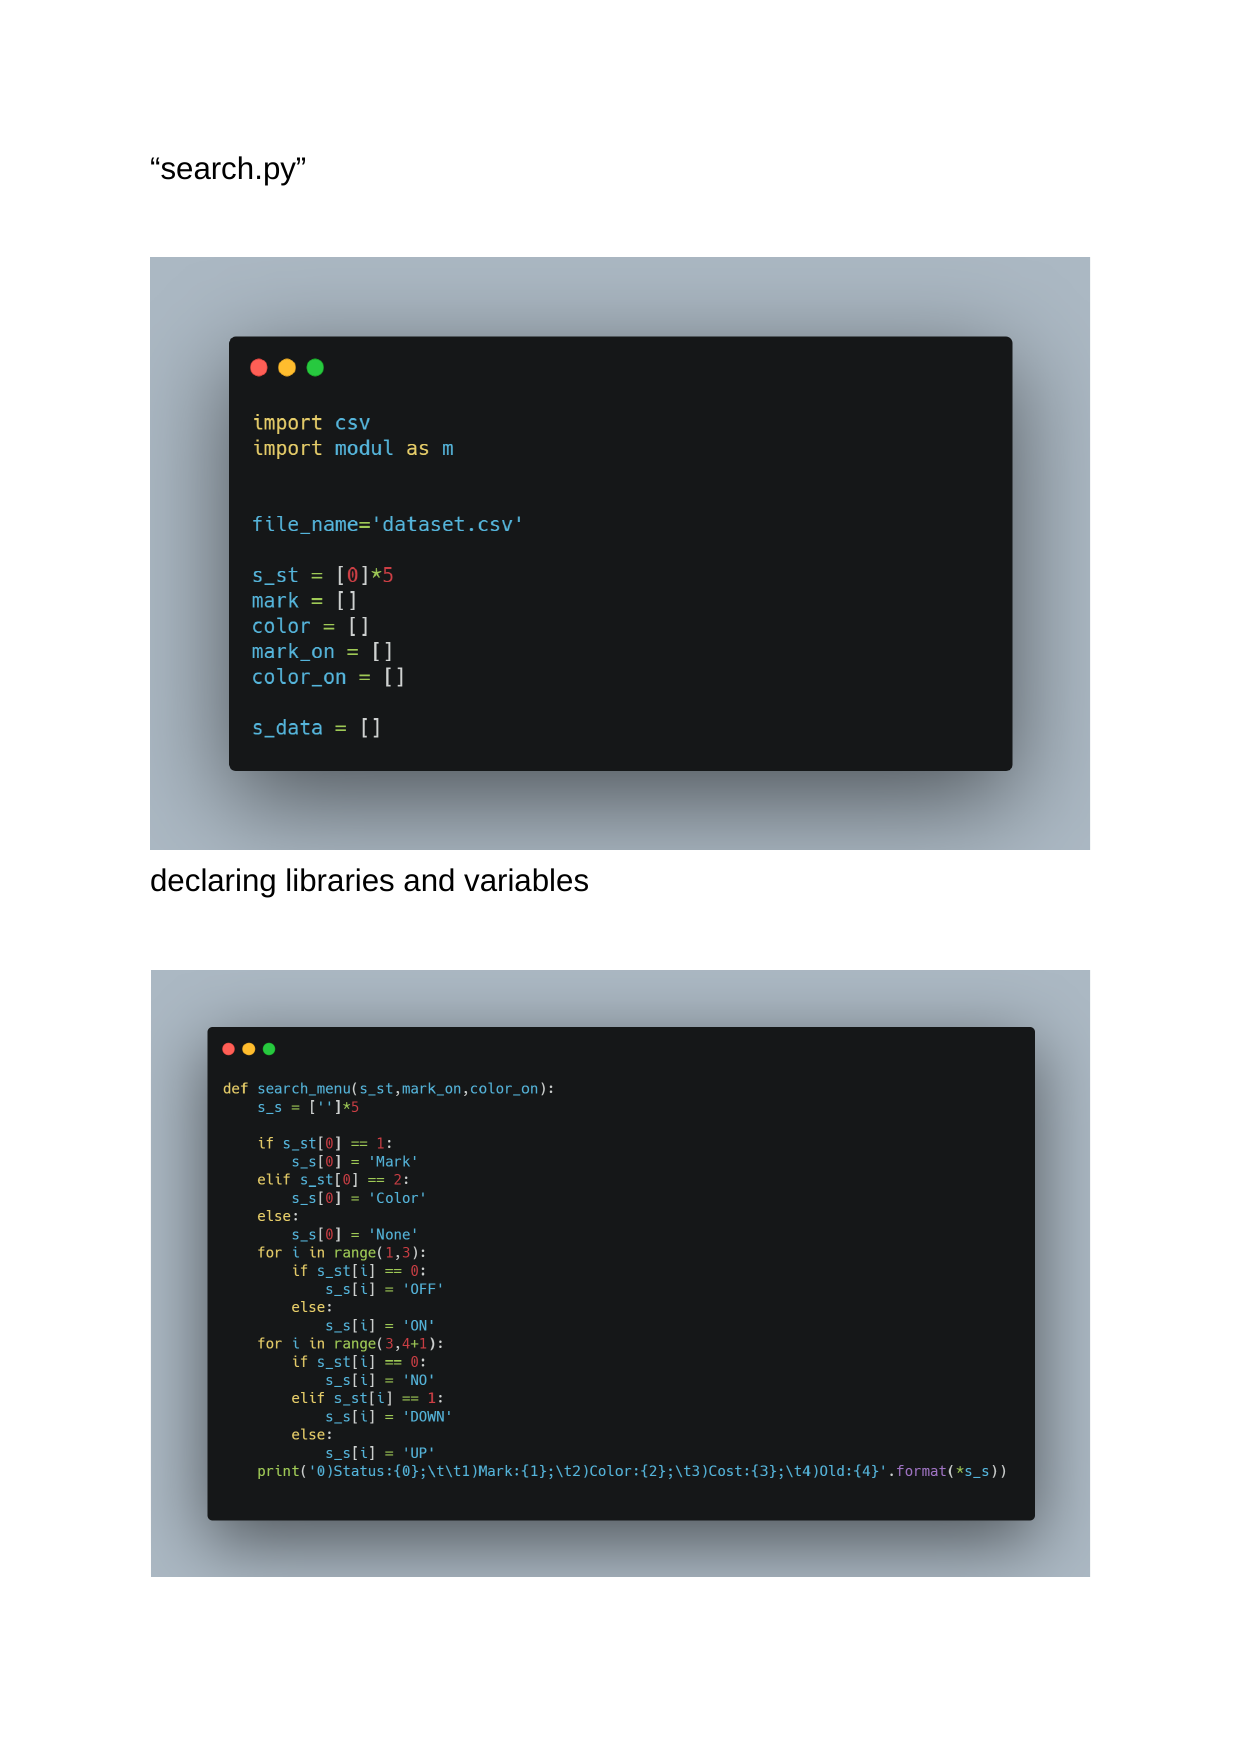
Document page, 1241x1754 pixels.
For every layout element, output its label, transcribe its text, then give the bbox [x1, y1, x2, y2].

text declaring libraries and variables [150, 862, 1090, 898]
picture [150, 970, 1091, 1577]
picture [150, 257, 1091, 850]
text “search.py” [150, 150, 1090, 186]
